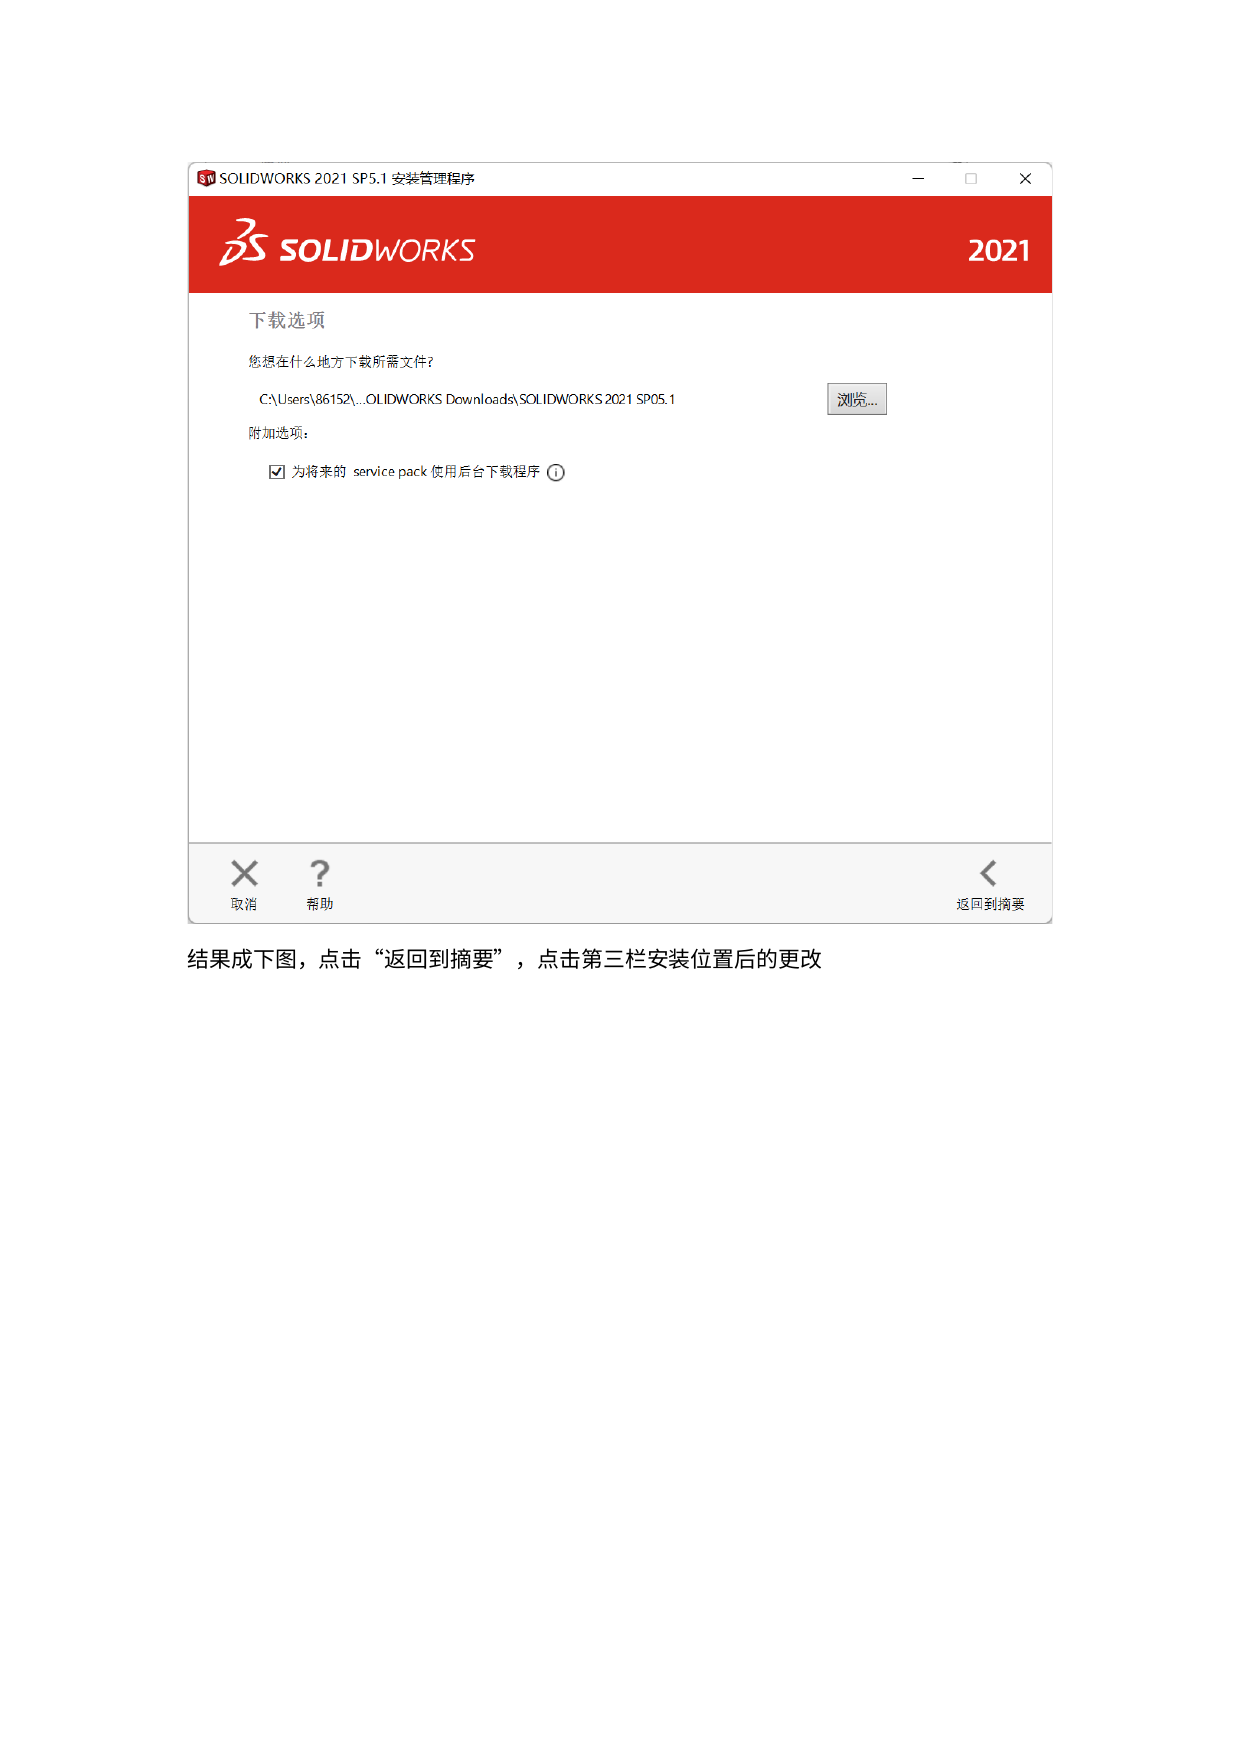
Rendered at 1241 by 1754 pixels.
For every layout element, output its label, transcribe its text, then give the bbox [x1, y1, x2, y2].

text 结果成下图，点击“返回到摘要”，点击第三栏安装位置后的更改 [187, 942, 1053, 974]
picture [187, 162, 1053, 924]
